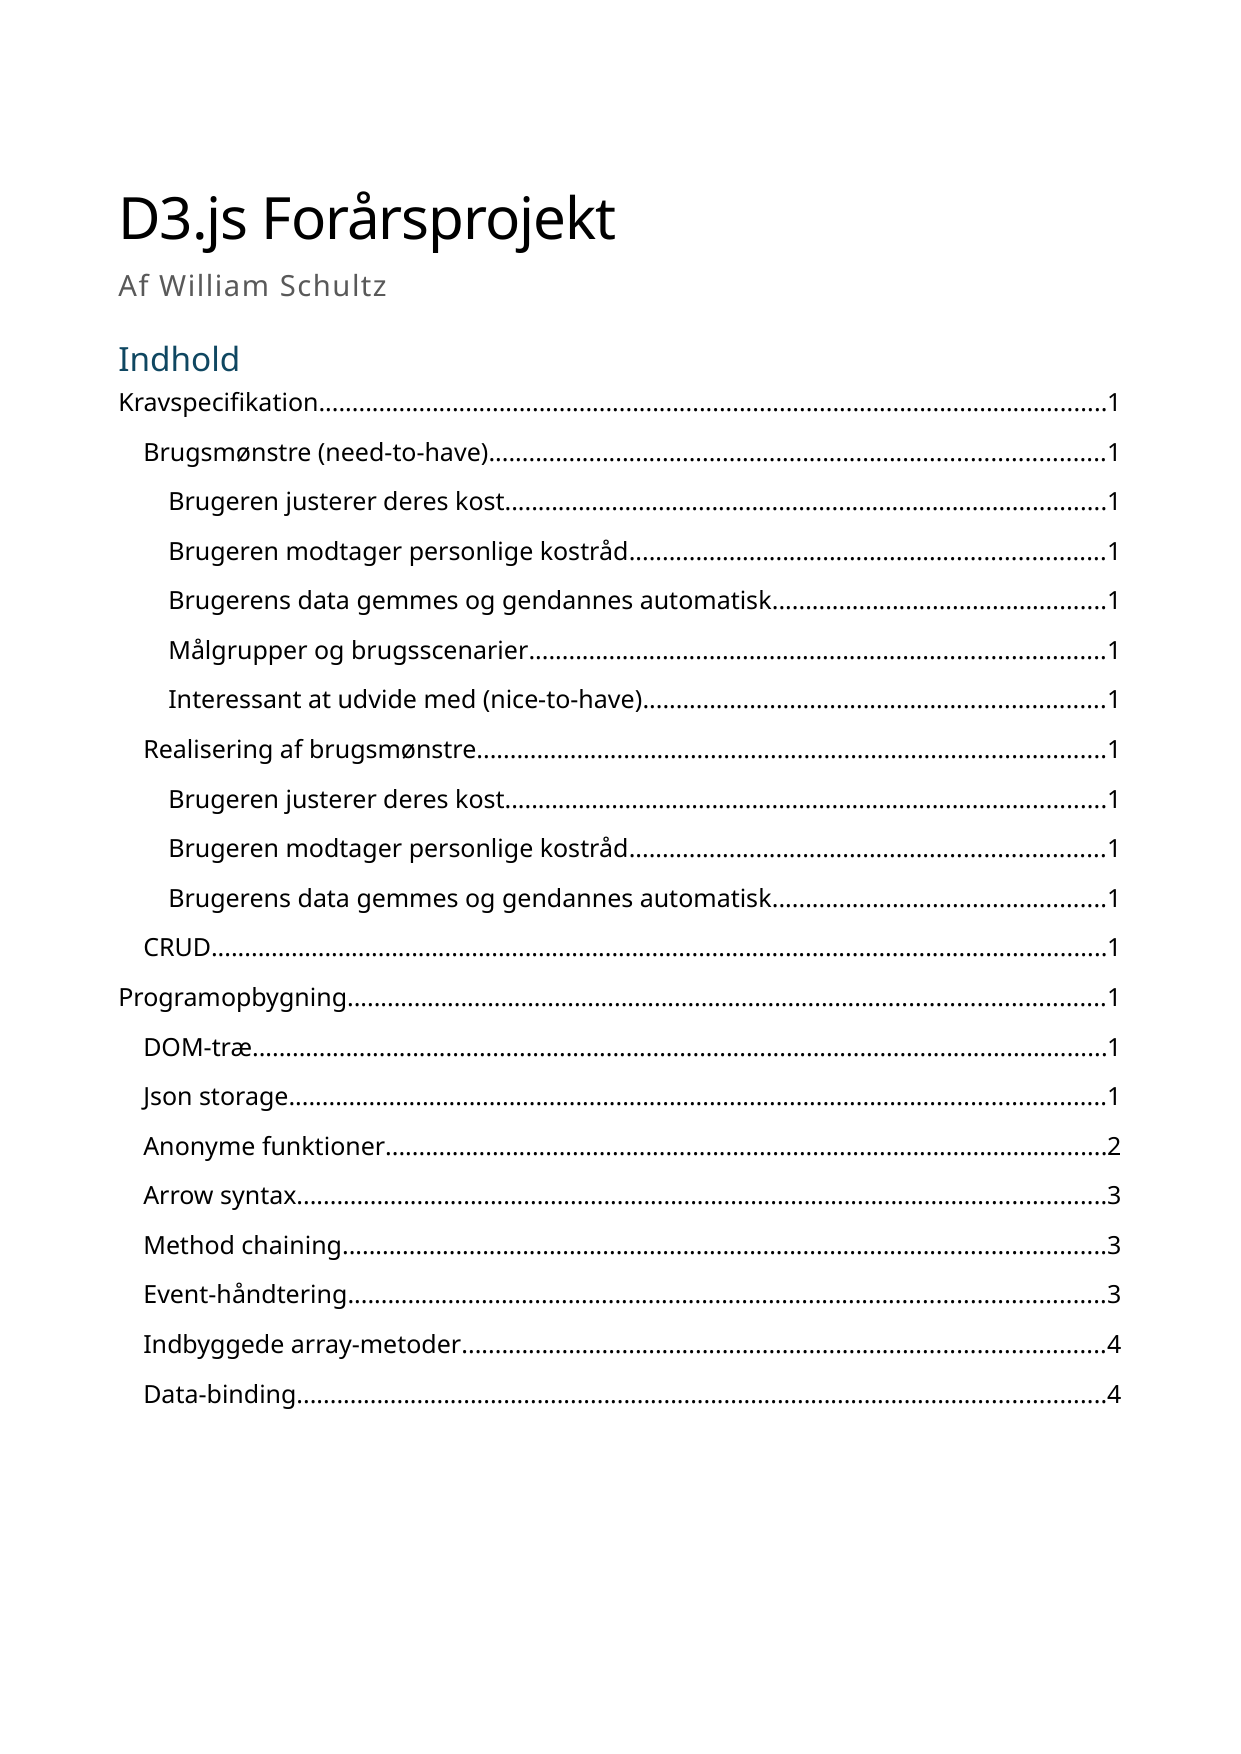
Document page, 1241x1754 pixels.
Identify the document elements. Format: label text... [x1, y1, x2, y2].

subtitle Af William Schultz [118, 265, 1122, 305]
title D3.js Forårsprojekt [118, 177, 1122, 257]
